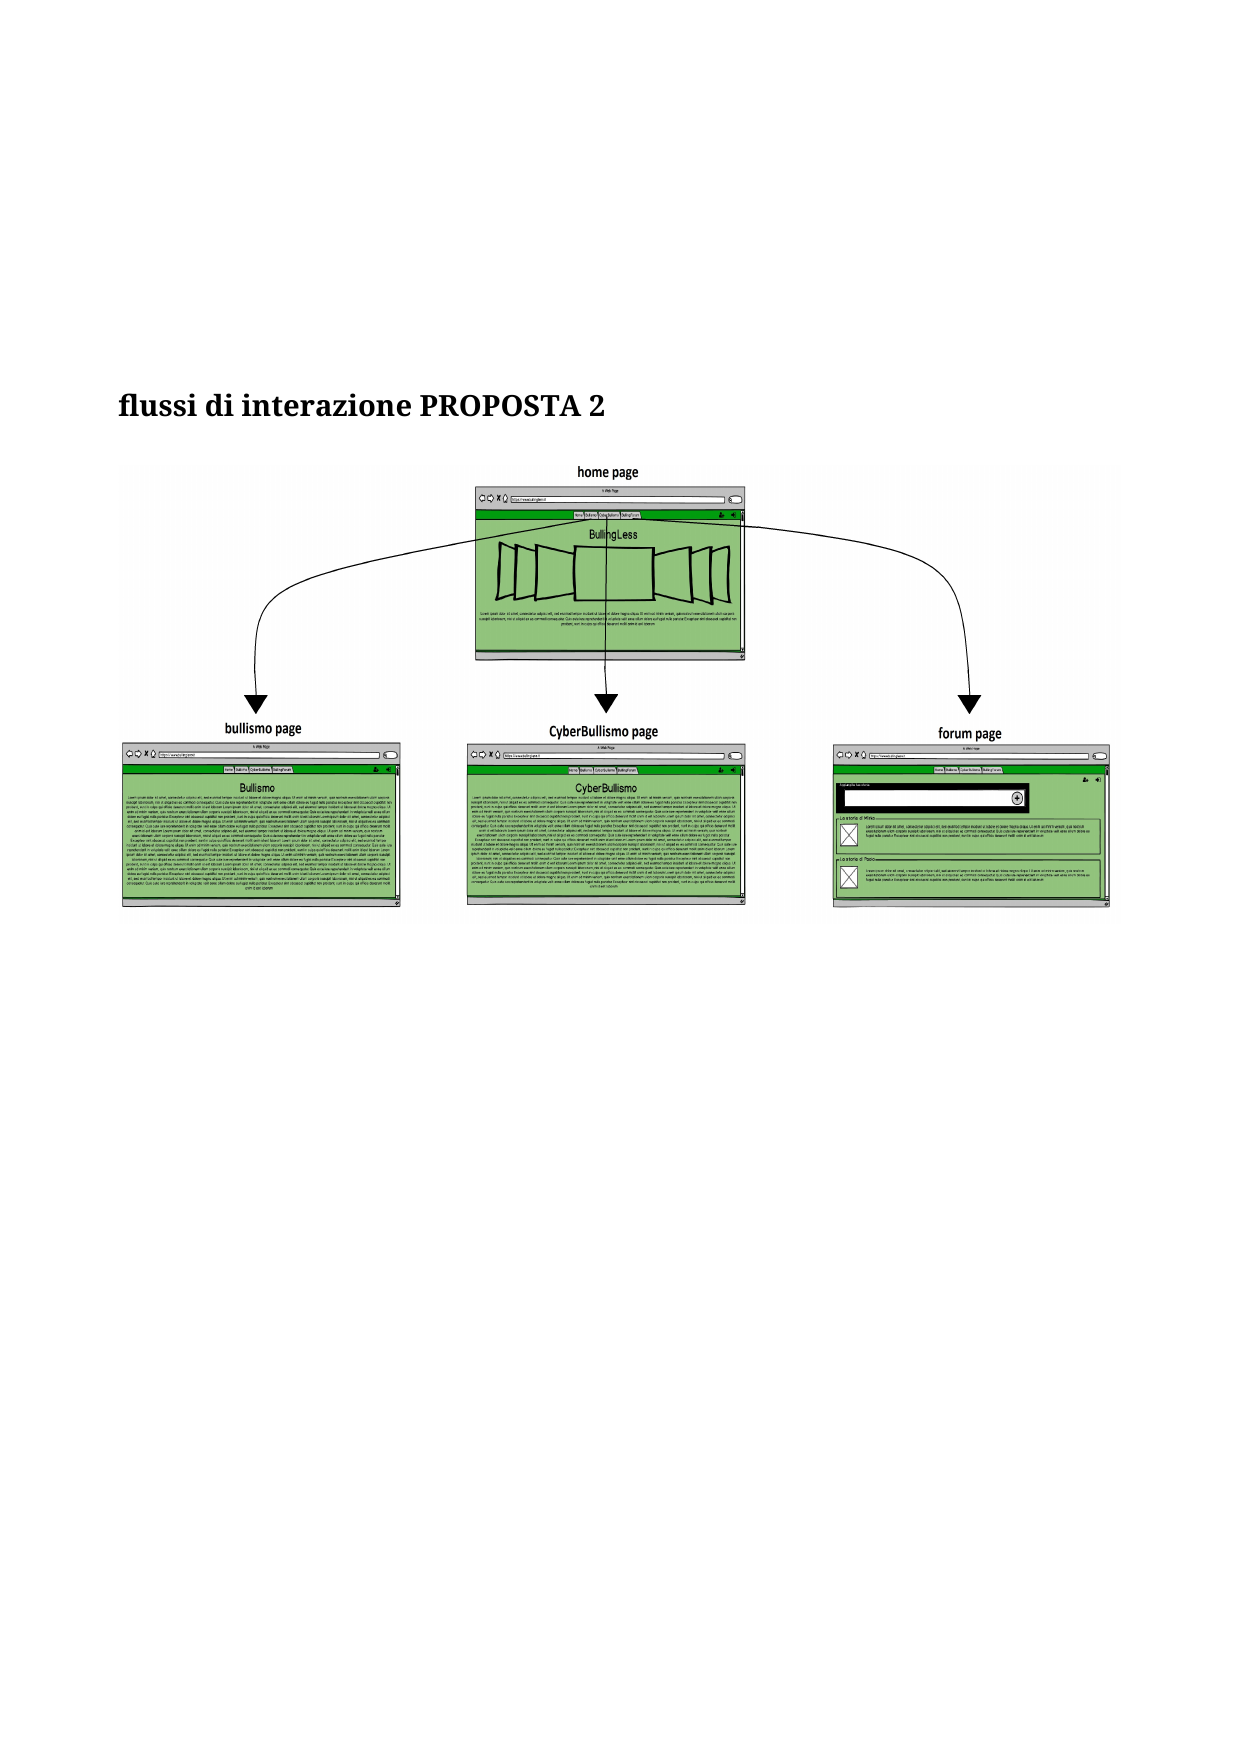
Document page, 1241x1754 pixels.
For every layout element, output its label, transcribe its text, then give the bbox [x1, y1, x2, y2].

text flussi di interazione PROPOSTA 2 [118, 386, 1122, 425]
picture [118, 465, 1121, 924]
